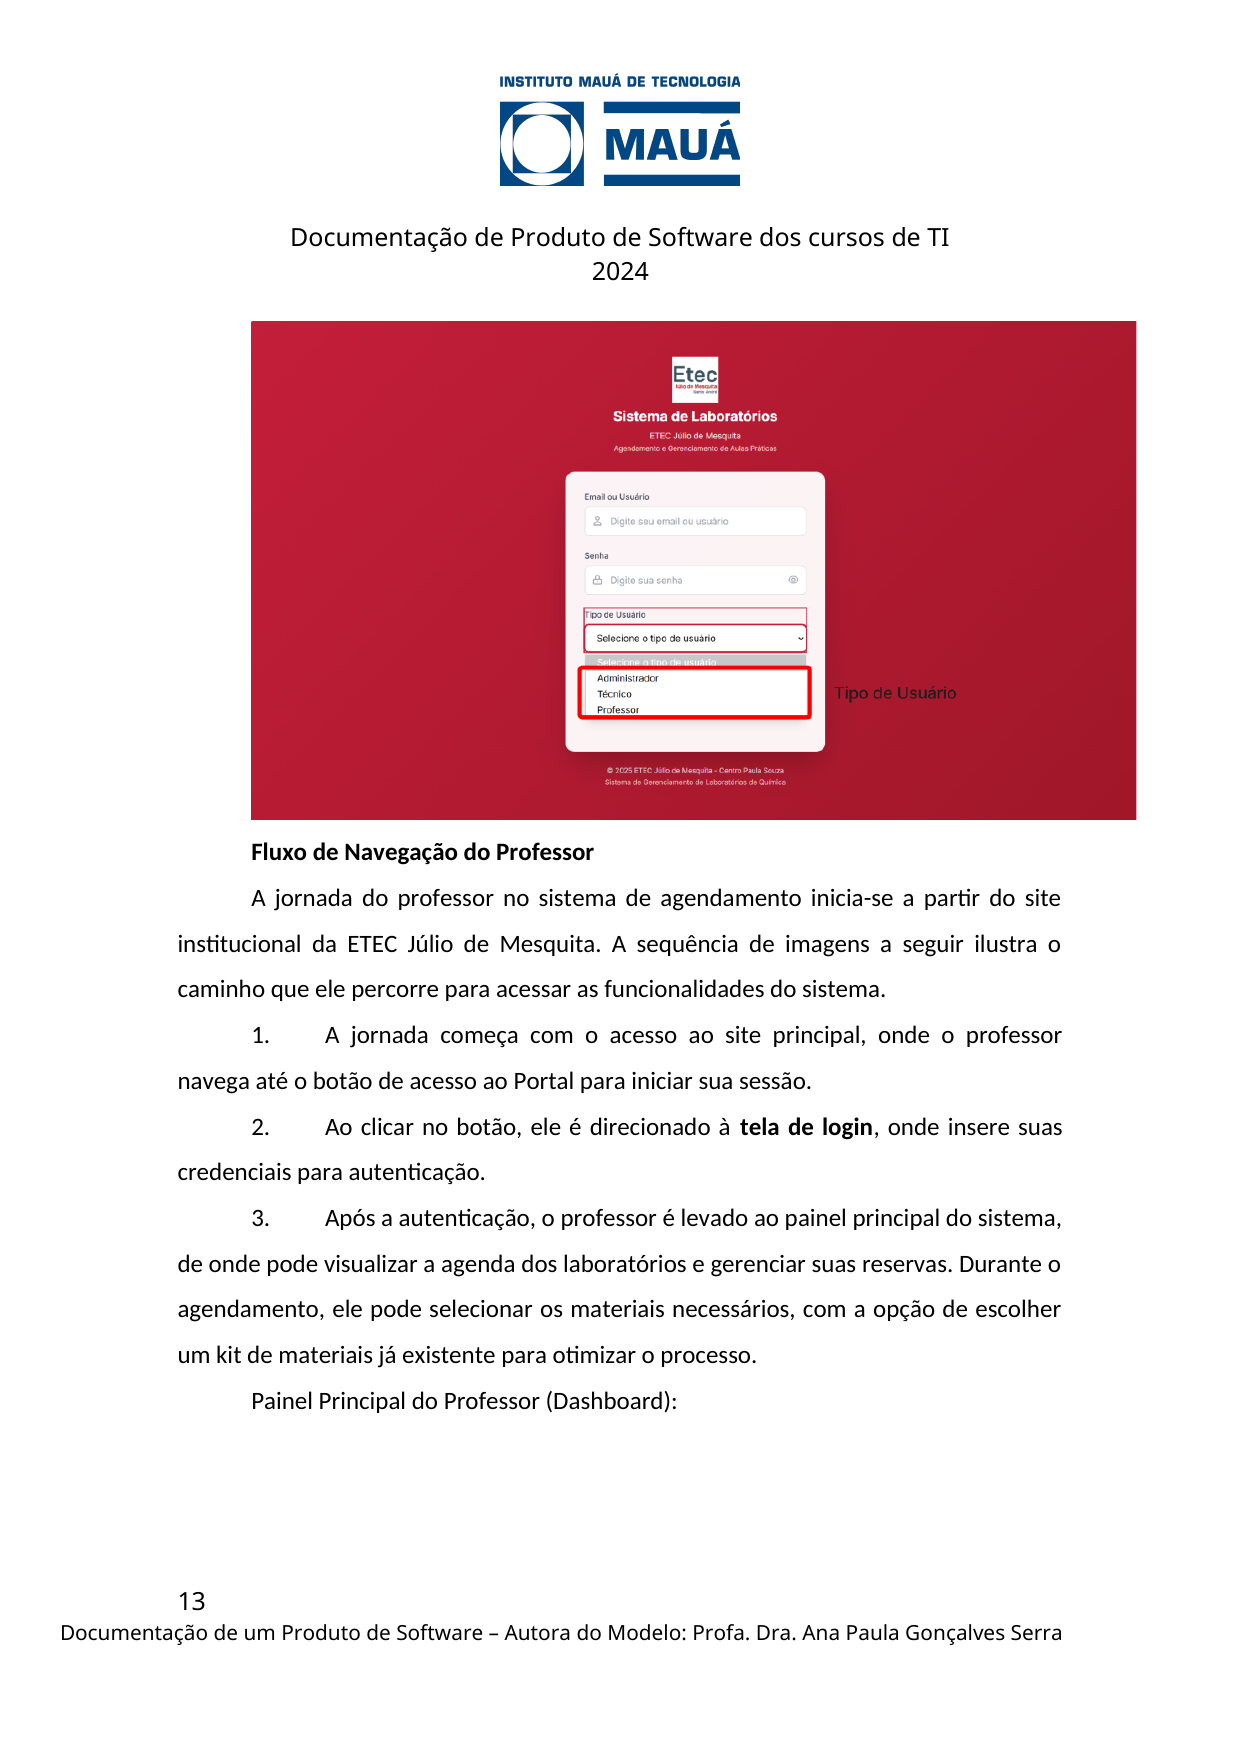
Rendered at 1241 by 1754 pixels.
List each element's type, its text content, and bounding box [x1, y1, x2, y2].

picture [500, 73, 740, 186]
picture [251, 321, 1137, 820]
text Painel Principal do Professor (Dashboard): [177, 1385, 1063, 1416]
text Fluxo de Navegação do Professor [177, 836, 1063, 867]
list Ao clicar no botão, ele é direcionado à tela de login, onde insere suas credenciais para autenticação. [177, 1111, 1063, 1187]
list A jornada começa com o acesso ao site principal, onde o professor navega até o botão de acesso ao Portal para iniciar sua sessão. [177, 1019, 1063, 1096]
text A jornada do professor no sistema de agendamento inicia-se a partir do site institucional da ETEC Júlio de Mesquita. A sequência de imagens a seguir ilustra o caminho que ele percorre para acessar as funcionalidades do sistema. [177, 882, 1063, 1004]
list Após a autenticação, o professor é levado ao painel principal do sistema, de onde pode visualizar a agenda dos laboratórios e gerenciar suas reservas. Durante o agendamento, ele pode selecionar os materiais necessários, com a opção de escolher um kit de materiais já existente para otimizar o processo. [177, 1202, 1063, 1370]
